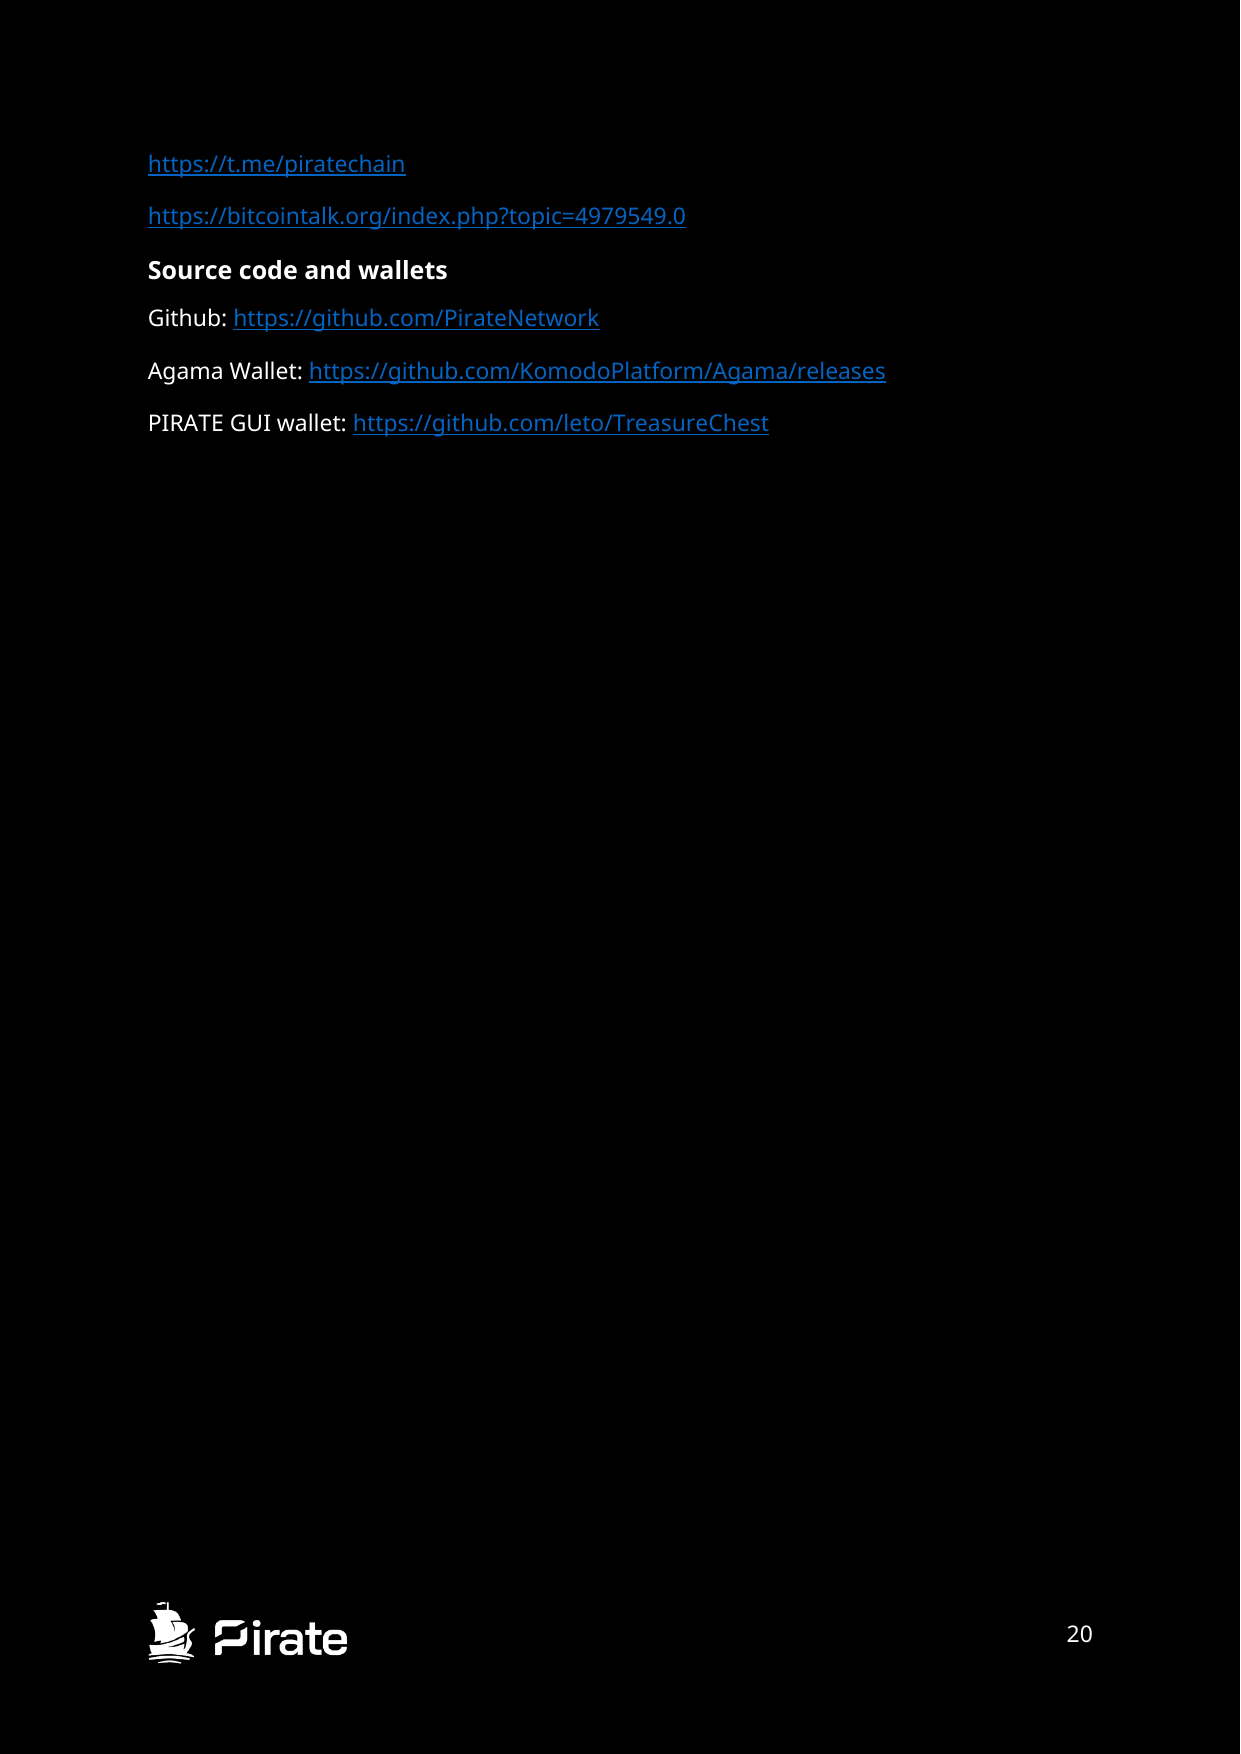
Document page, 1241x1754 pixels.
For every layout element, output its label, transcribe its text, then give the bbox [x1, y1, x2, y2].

text https://t.me/piratechain [148, 148, 1093, 179]
subtitle Source code and wallets [148, 253, 1093, 287]
text Github: https://github.com/PirateNetwork [148, 302, 1093, 333]
picture [142, 1596, 352, 1668]
text PIRATE GUI wallet: https://github.com/leto/TreasureChest [148, 407, 1093, 438]
text Agama Wallet: https://github.com/KomodoPlatform/Agama/releases [148, 355, 1093, 386]
text https://bitcointalk.org/index.php?topic=4979549.0 [148, 200, 1093, 231]
